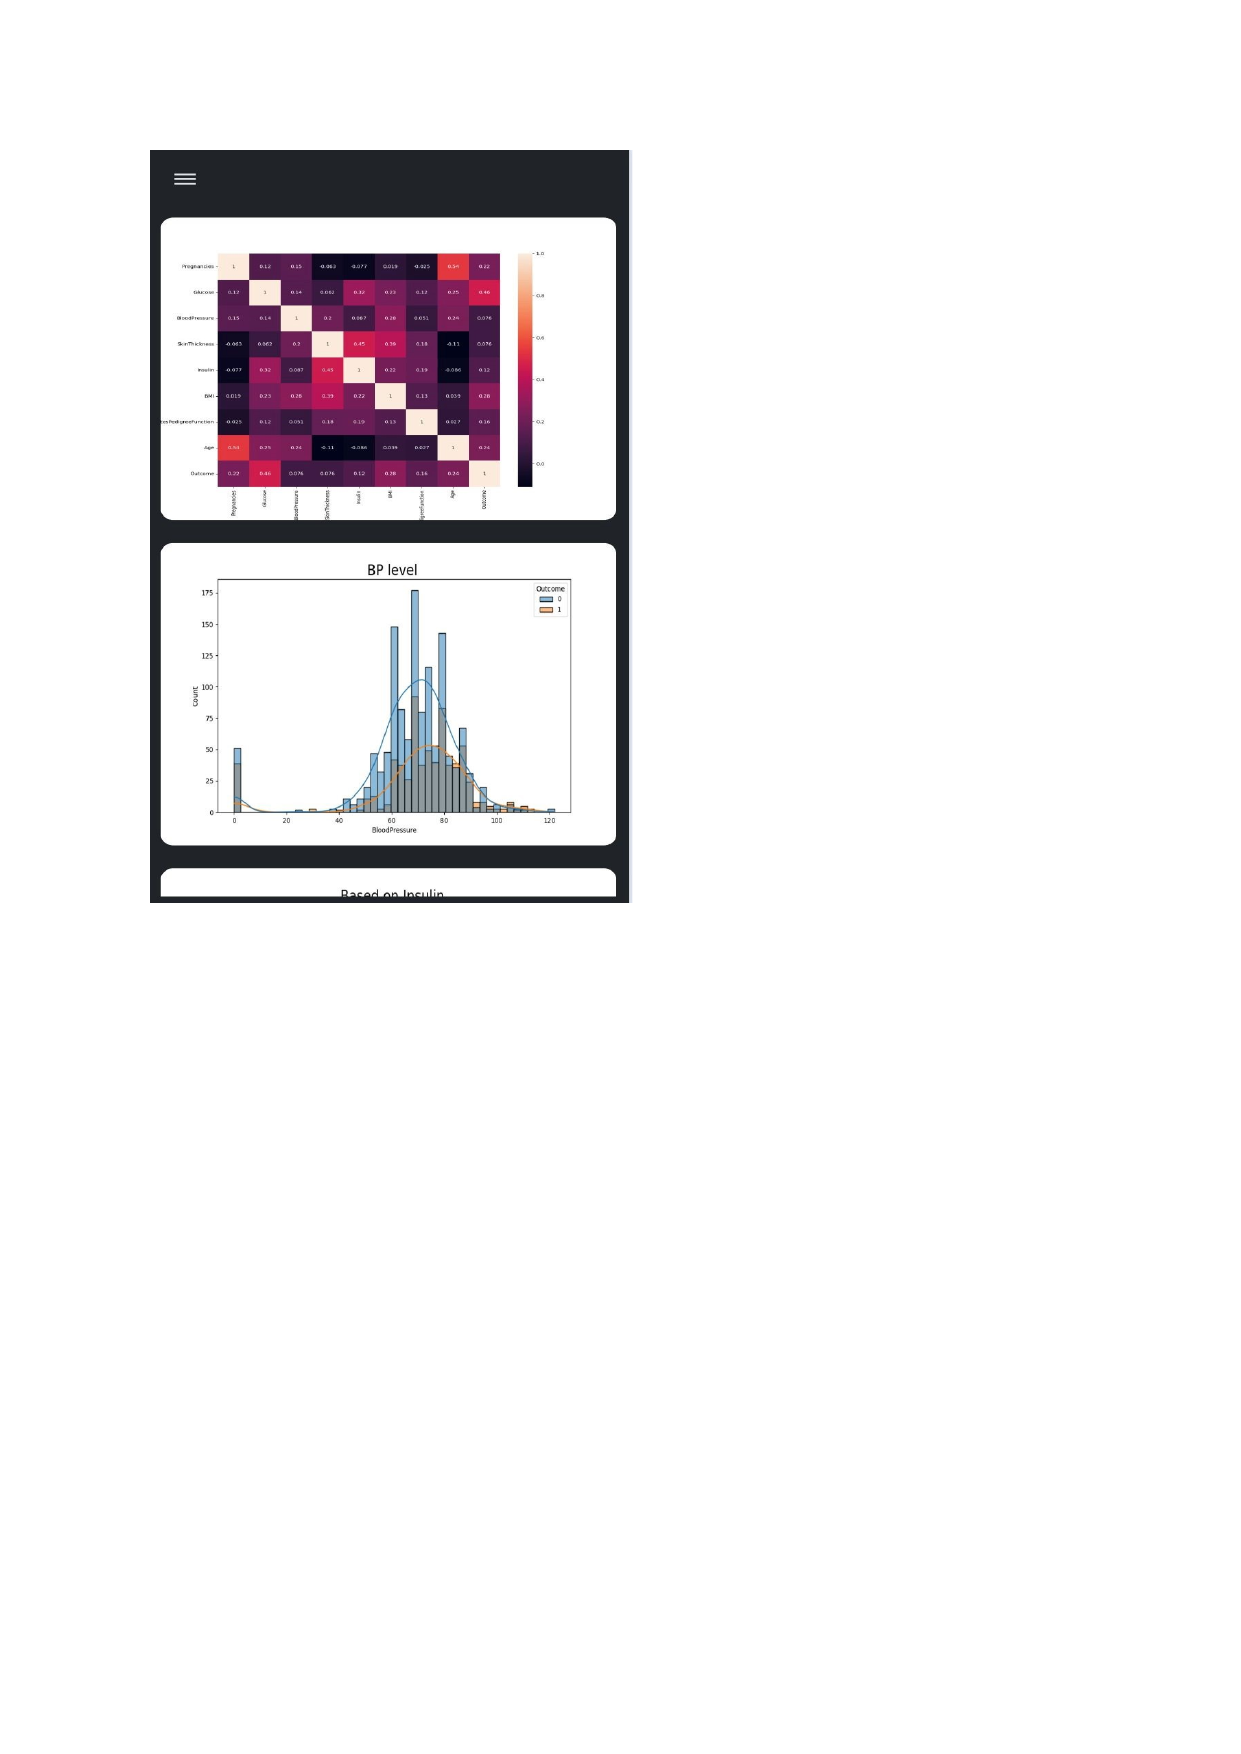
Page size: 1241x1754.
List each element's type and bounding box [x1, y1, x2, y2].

picture [150, 150, 633, 903]
